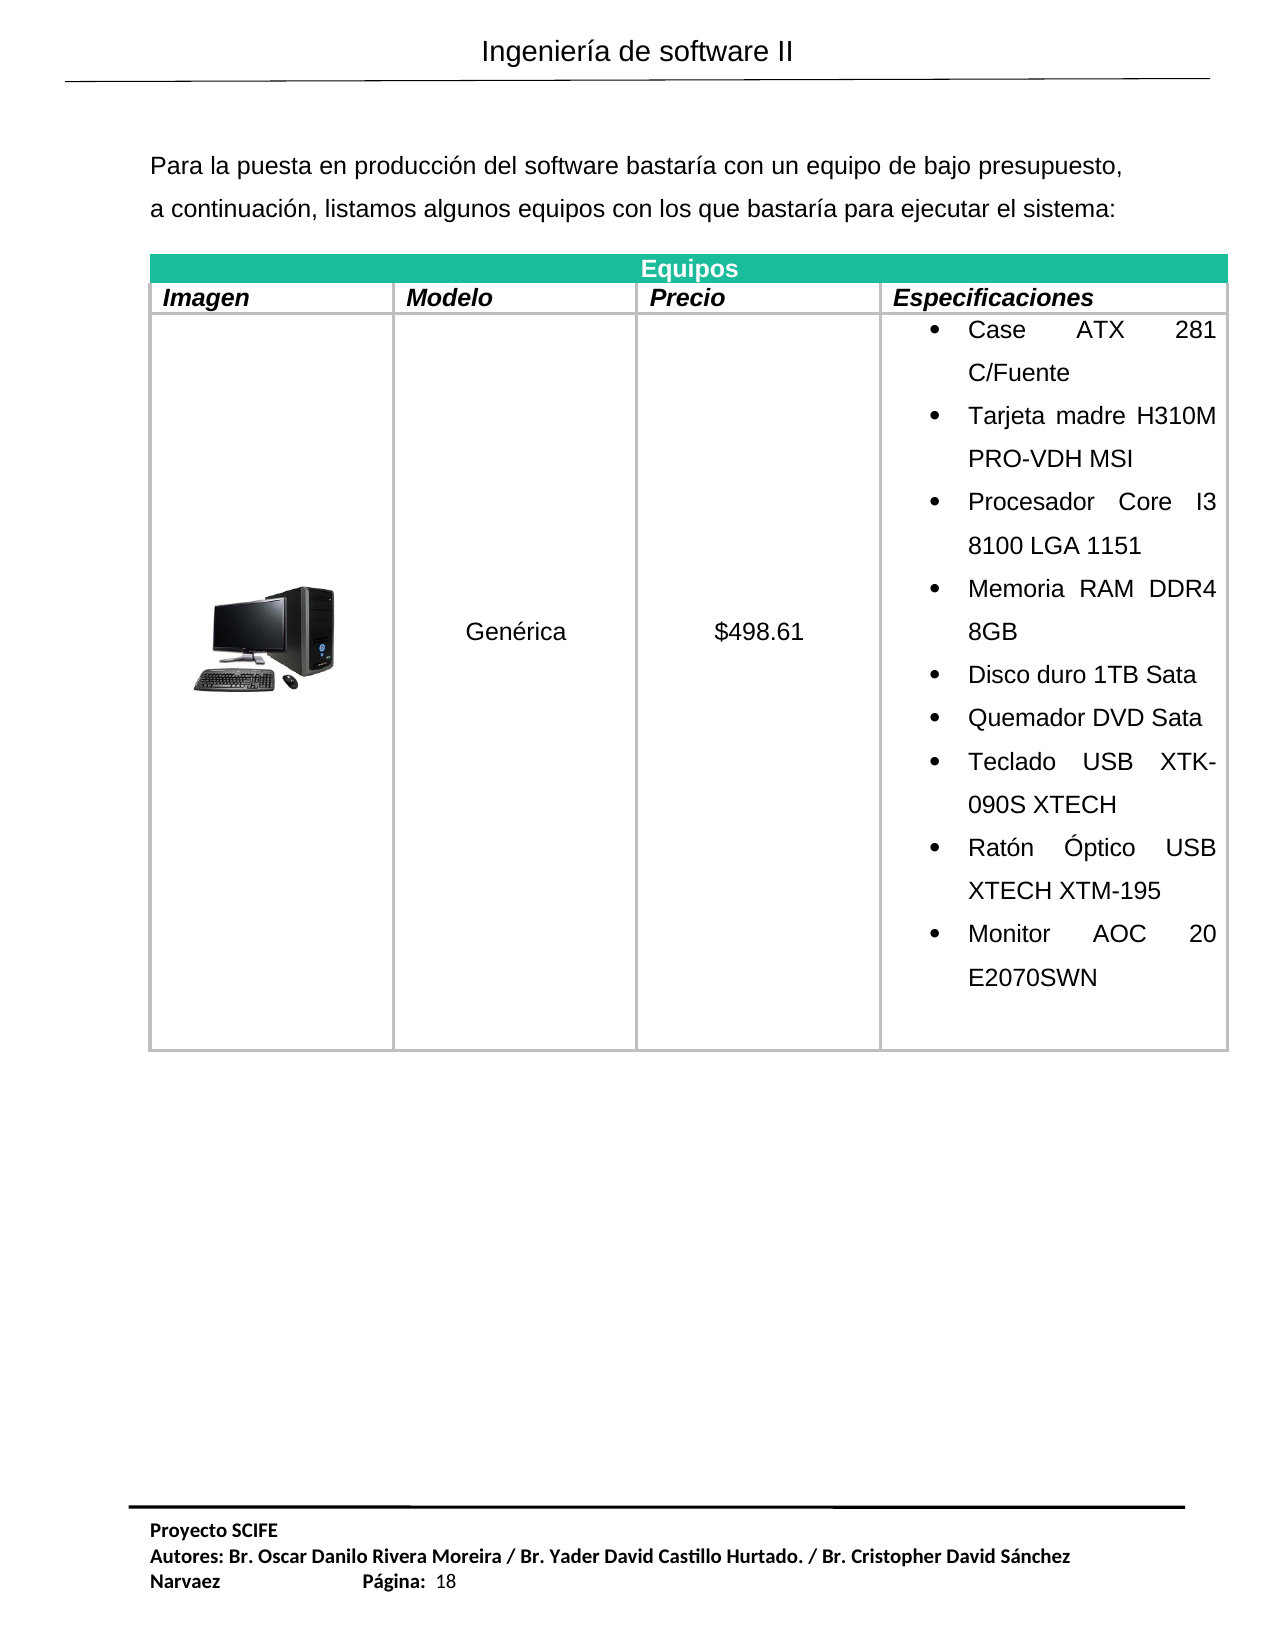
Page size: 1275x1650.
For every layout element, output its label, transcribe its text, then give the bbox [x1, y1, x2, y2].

table_cell $498.61 [638, 315, 879, 1049]
table_cell Precio [638, 283, 879, 312]
text Para la puesta en producción del software bastaría con un equipo de bajo presupuesto, a continuación, listamos algunos equipos con los que bastaría para ejecutar el sistema: [150, 151, 1125, 223]
table_cell Genérica [395, 315, 635, 1049]
table_cell Modelo [395, 283, 635, 312]
table_header Equipos [150, 254, 1228, 283]
picture [176, 573, 348, 701]
table_cell [152, 315, 392, 1049]
table_cell Especificaciones [882, 283, 1226, 312]
table_cell Imagen [152, 283, 392, 312]
table_cell Case ATX 281 C/Fuente Tarjeta madre H310M PRO-VDH MSI Procesador Core I3 8100 LGA 1151 Memoria RAM DDR4 8GB Disco duro 1TB Sata Quemador DVD Sata Teclado USB XTK-090S XTECH Ratón Óptico USB XTECH XTM-195 Monitor AOC 20 E2070SWN [882, 315, 1226, 1049]
